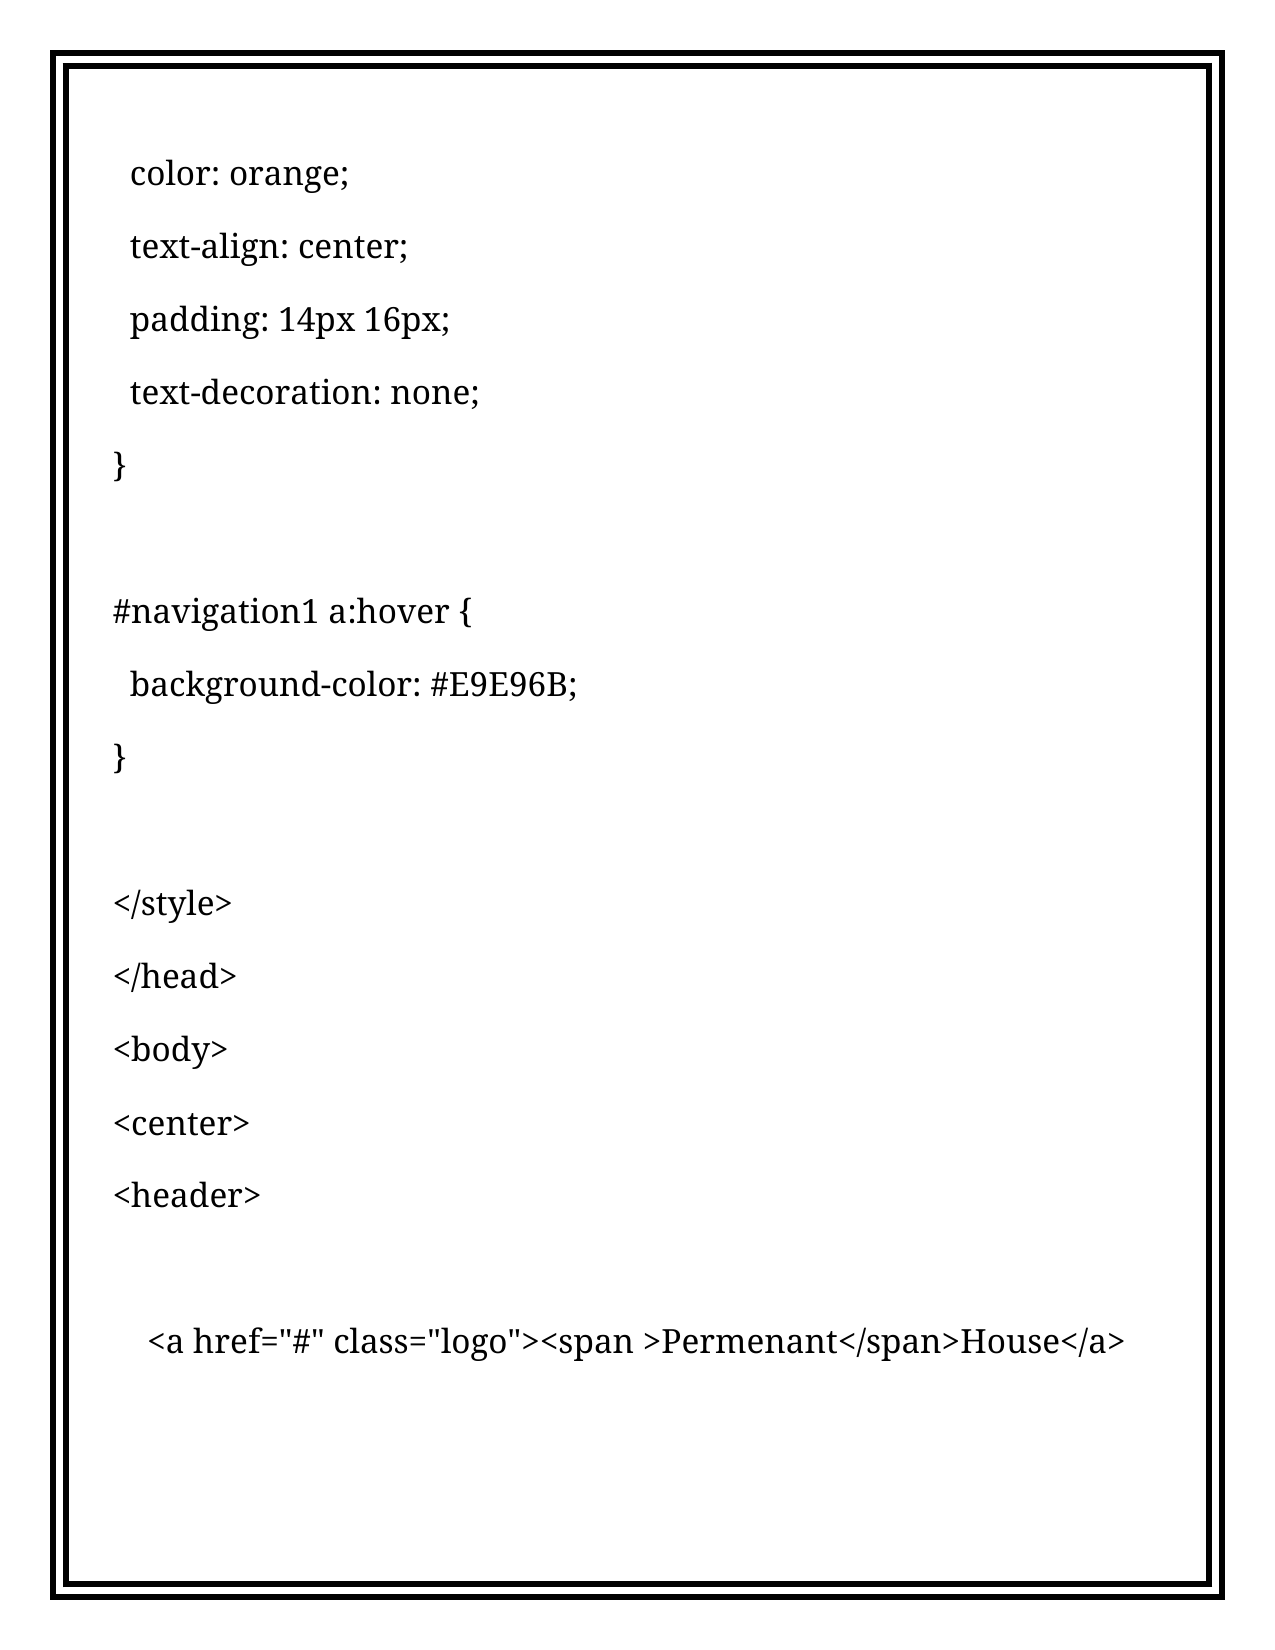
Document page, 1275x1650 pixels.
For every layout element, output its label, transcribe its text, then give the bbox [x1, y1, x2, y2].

text <header> [112, 1172, 1162, 1218]
text </style> [112, 880, 1162, 926]
text padding: 14px 16px; [112, 296, 1162, 341]
text #navigation1 a:hover { [112, 588, 1162, 633]
text text-decoration: none; [112, 369, 1162, 414]
text <a href="#" class="logo"><span >Permenant</span>House</a> [112, 1318, 1162, 1364]
text <body> [112, 1026, 1162, 1072]
text } [112, 442, 1162, 487]
text <center> [112, 1099, 1162, 1145]
text } [112, 734, 1162, 779]
text color: orange; [112, 150, 1162, 195]
text text-align: center; [112, 223, 1162, 268]
text </head> [112, 953, 1162, 999]
text background-color: #E9E96B; [112, 661, 1162, 707]
